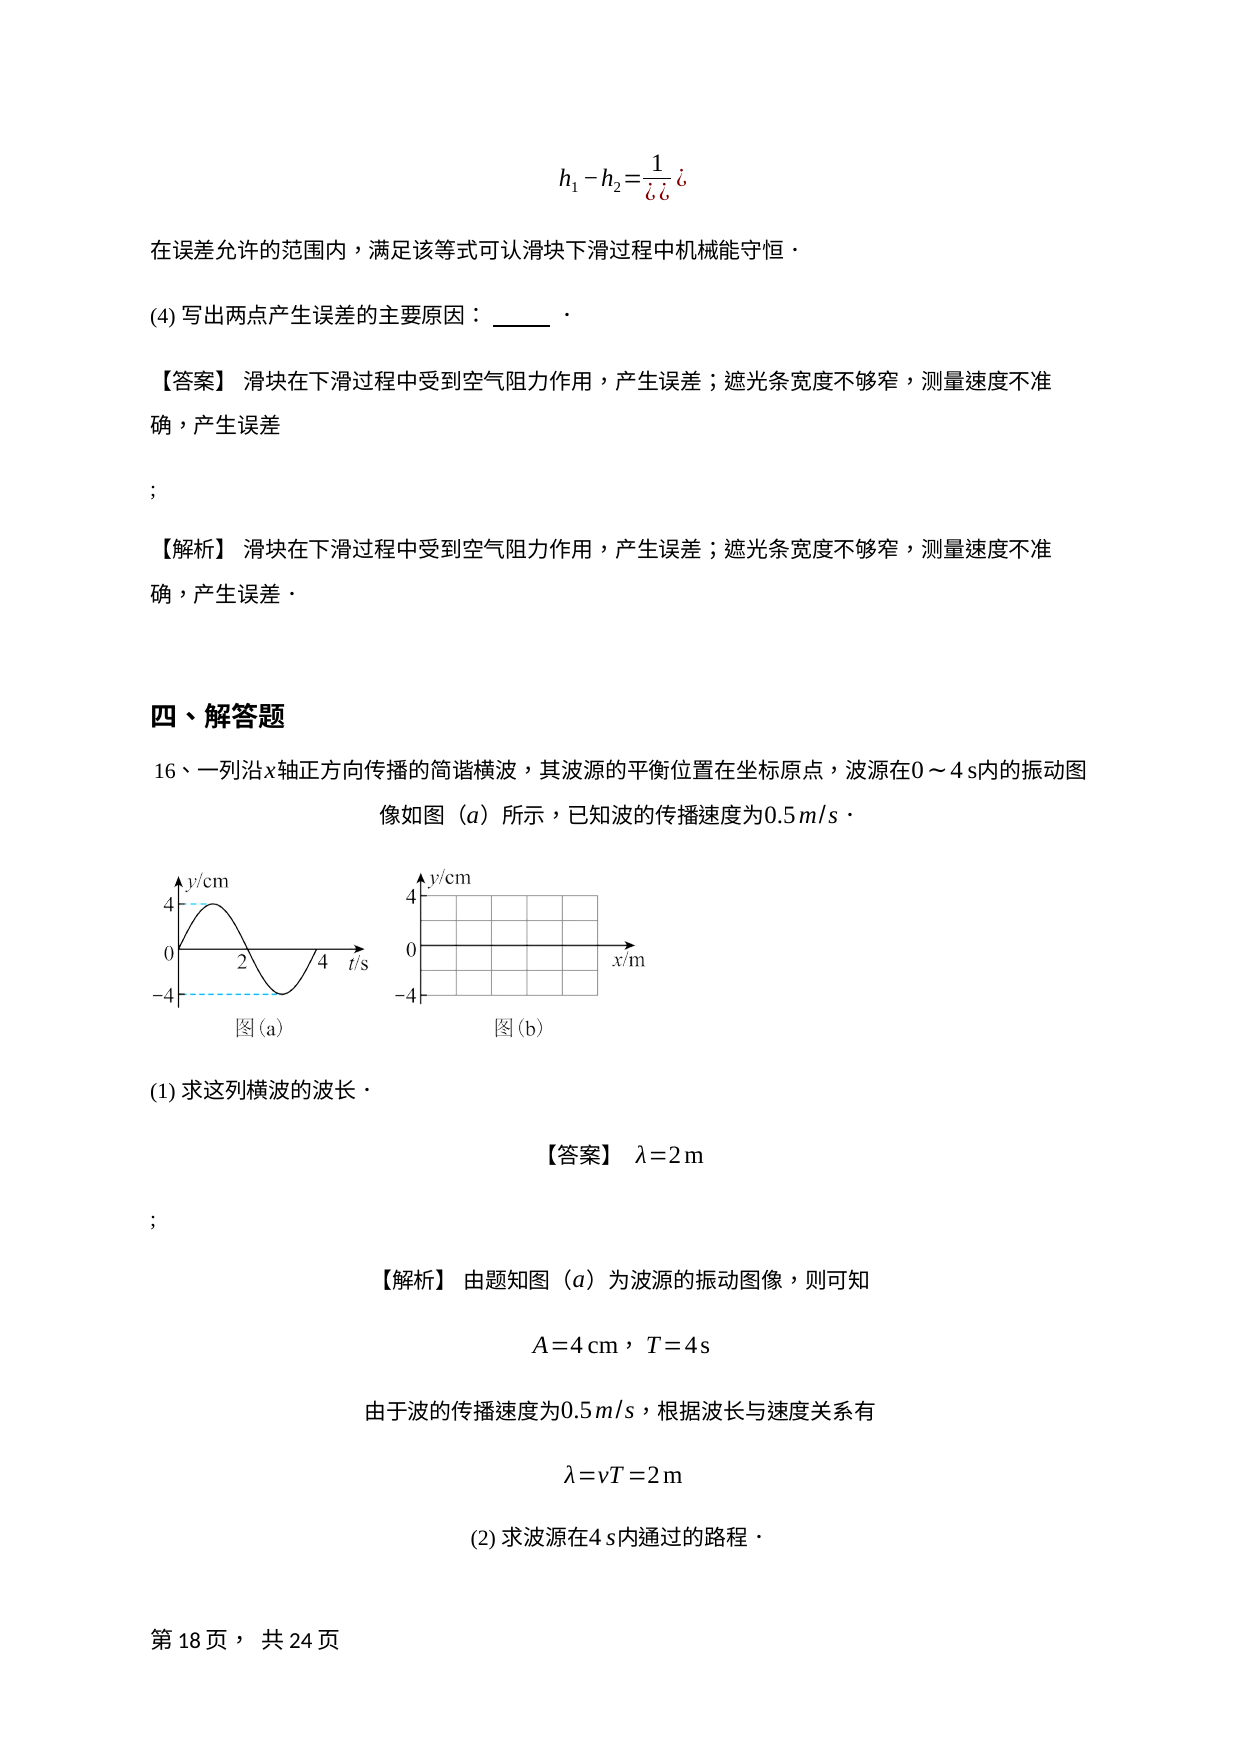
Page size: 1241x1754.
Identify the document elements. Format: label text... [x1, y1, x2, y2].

text (2) 求波源在内通过的路程． [150, 1522, 1090, 1552]
text (1) 求这列横波的波长． [150, 1075, 1090, 1105]
text 【解析】 滑块在下滑过程中受到空气阻力作用，产生误差；遮光条宽度不够窄，测量速度不准确，产生误差． [150, 534, 1090, 609]
picture [150, 865, 649, 1041]
text (4) 写出两点产生误差的主要原因： ． [150, 300, 1090, 330]
text 在误差允许的范围内，满足该等式可认滑块下滑过程中机械能守恒． [150, 234, 1090, 264]
text 【答案】 [150, 1141, 1090, 1170]
text ; [150, 476, 1090, 501]
text ， [150, 1330, 1090, 1360]
text 四、解答题 [150, 698, 1090, 734]
text 【解析】 由题知图（）为波源的振动图像，则可知 [150, 1265, 1090, 1294]
text 由于波的传播速度为，根据波长与速度关系有 [150, 1396, 1090, 1426]
text ; [150, 1206, 1090, 1231]
text 【答案】 滑块在下滑过程中受到空气阻力作用，产生误差；遮光条宽度不够窄，测量速度不准确，产生误差 [150, 366, 1090, 440]
text 16、一列沿轴正方向传播的简谐横波，其波源的平衡位置在坐标原点，波源在内的振动图像如图（）所示，已知波的传播速度为． [150, 755, 1090, 830]
